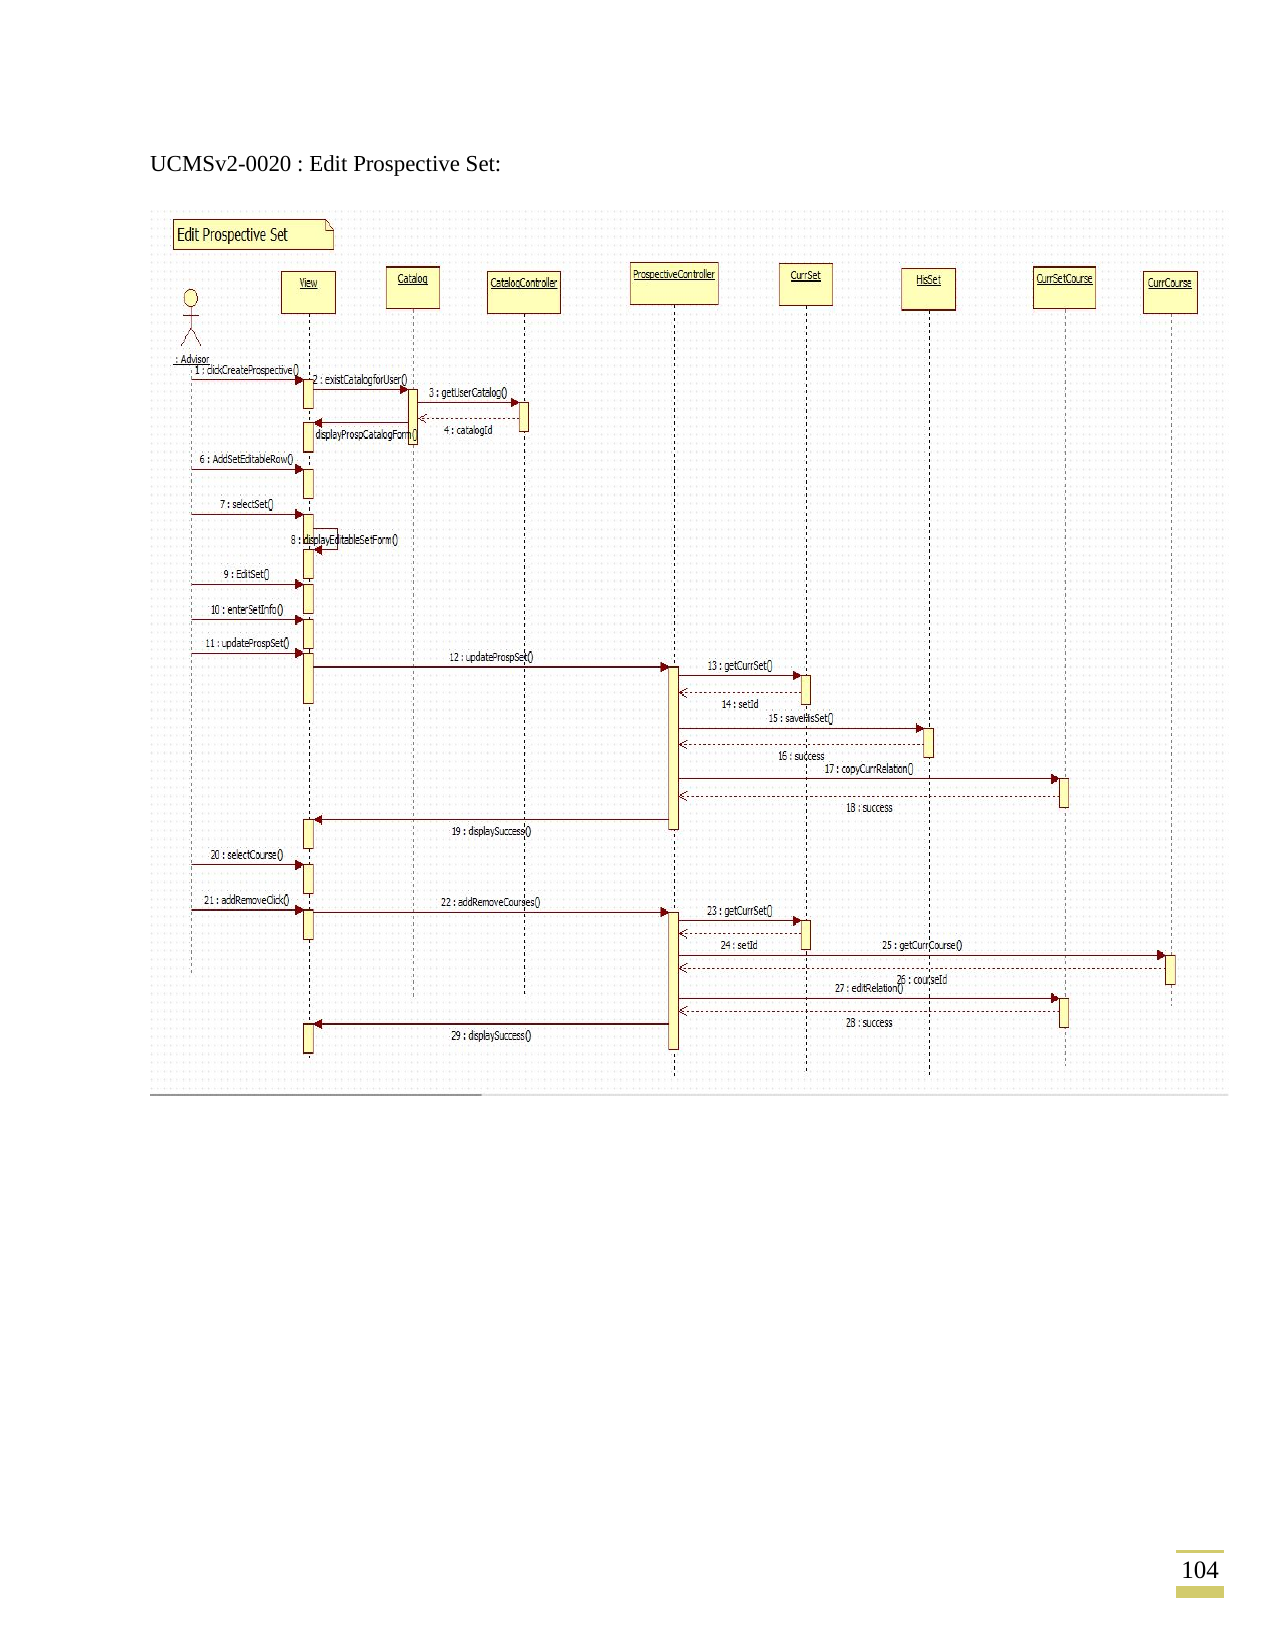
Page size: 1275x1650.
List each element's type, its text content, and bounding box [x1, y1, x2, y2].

picture [150, 210, 1229, 1096]
text UCMSv2-0020 : Edit Prospective Set: [150, 150, 1125, 176]
